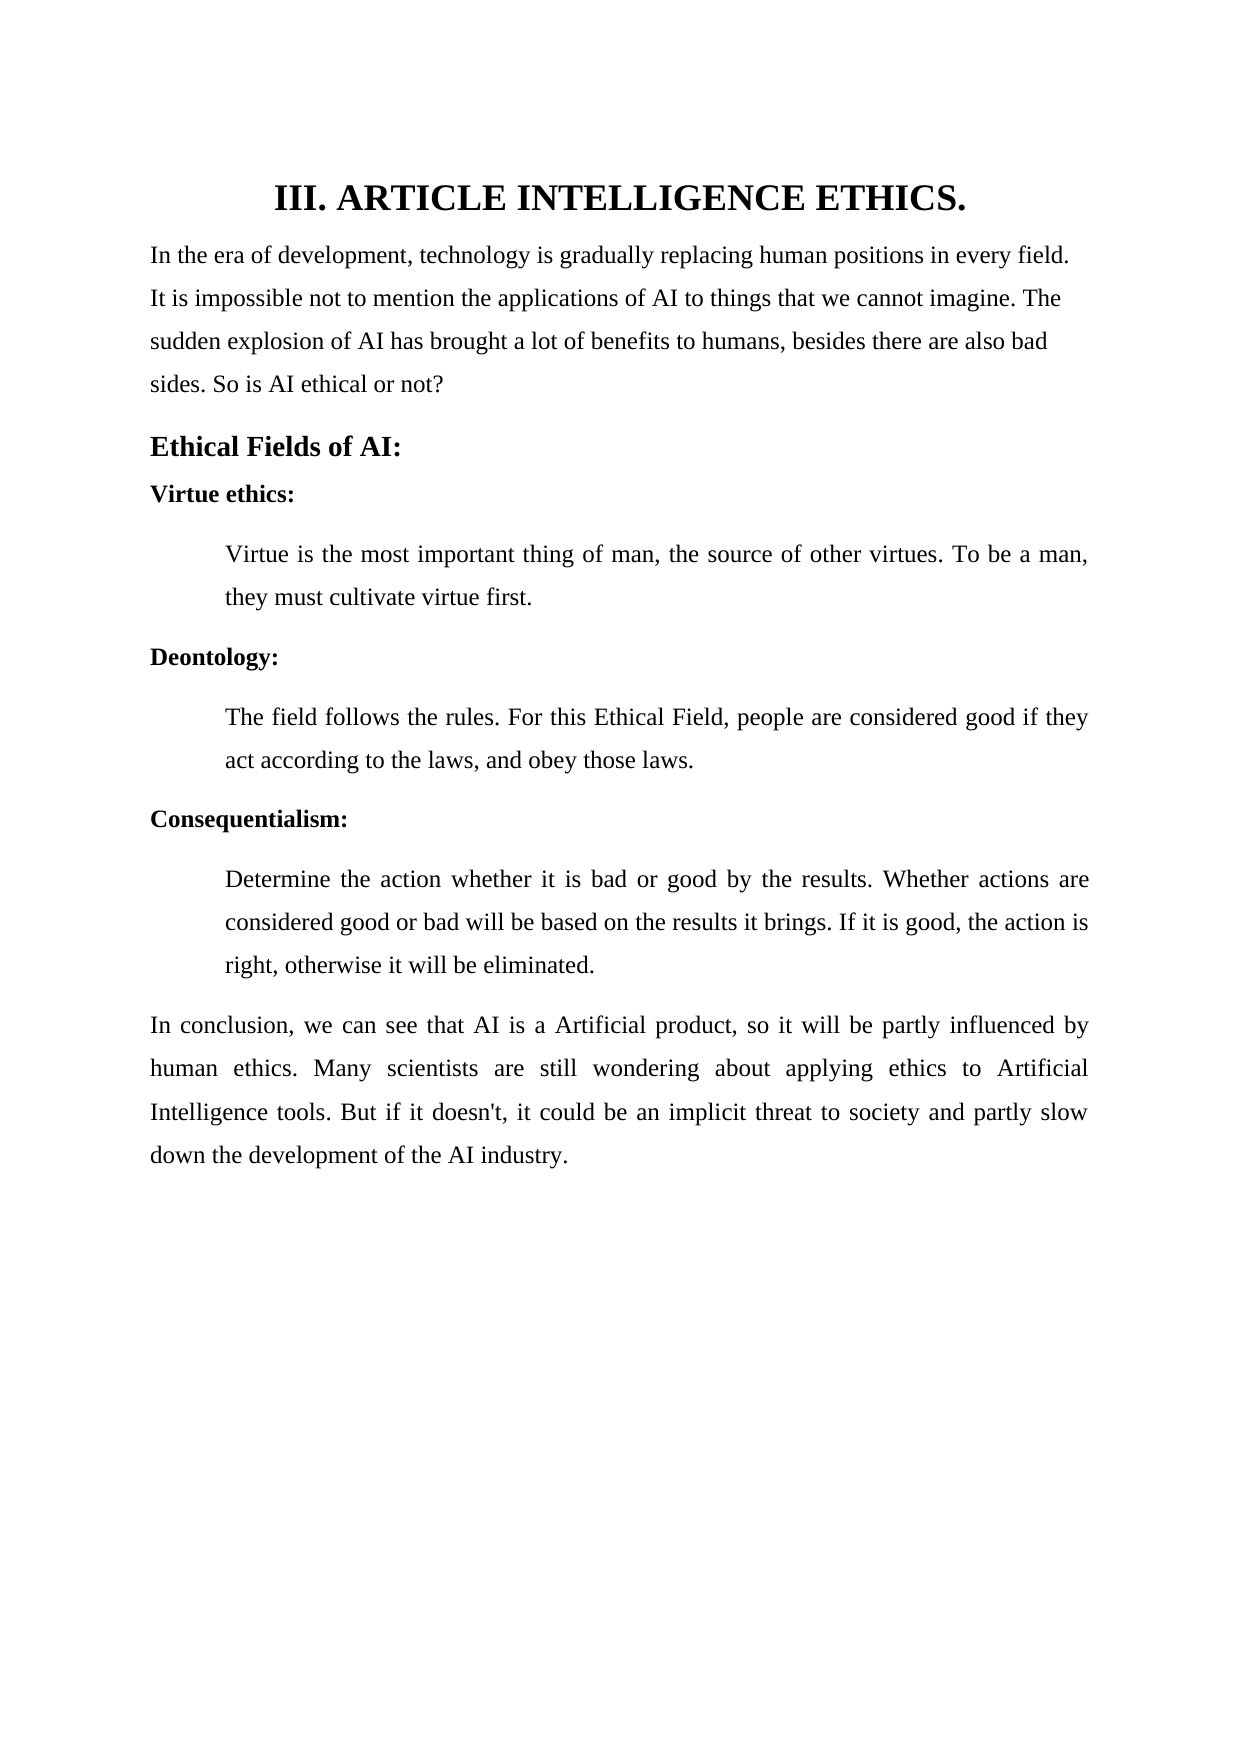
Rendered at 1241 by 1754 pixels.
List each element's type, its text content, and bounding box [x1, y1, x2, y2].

text In the era of development, technology is gradually replacing human positions in every field. It is impossible not to mention the applications of AI to things that we cannot imagine. The sudden explosion of AI has brought a lot of benefits to humans, besides there are also bad sides. So is AI ethical or not? [150, 240, 1090, 398]
text Virtue ethics: [150, 479, 1090, 508]
text Determine the action whether it is bad or good by the results. Whether actions are considered good or bad will be based on the results it brings. If it is good, the action is right, otherwise it will be eliminated. [225, 864, 1090, 979]
text Virtue is the most important thing of man, the source of other virtues. To be a man, they must cultivate virtue first. [225, 539, 1090, 611]
text Deontology: [150, 642, 1090, 671]
text Consequentialism: [150, 804, 1090, 833]
text In conclusion, we can see that AI is a Artificial product, so it will be partly influenced by human ethics. Many scientists are still wondering about applying ethics to Artificial Intelligence tools. But if it doesn't, it could be an implicit threat to society and partly slow down the development of the AI industry. [150, 1010, 1090, 1168]
text Ethical Fields of AI: [150, 429, 1090, 462]
text The field follows the rules. For this Ethical Field, people are considered good if they act according to the laws, and obey those laws. [225, 702, 1090, 773]
subtitle III. ARTICLE INTELLIGENCE ETHICS. [150, 175, 1090, 218]
